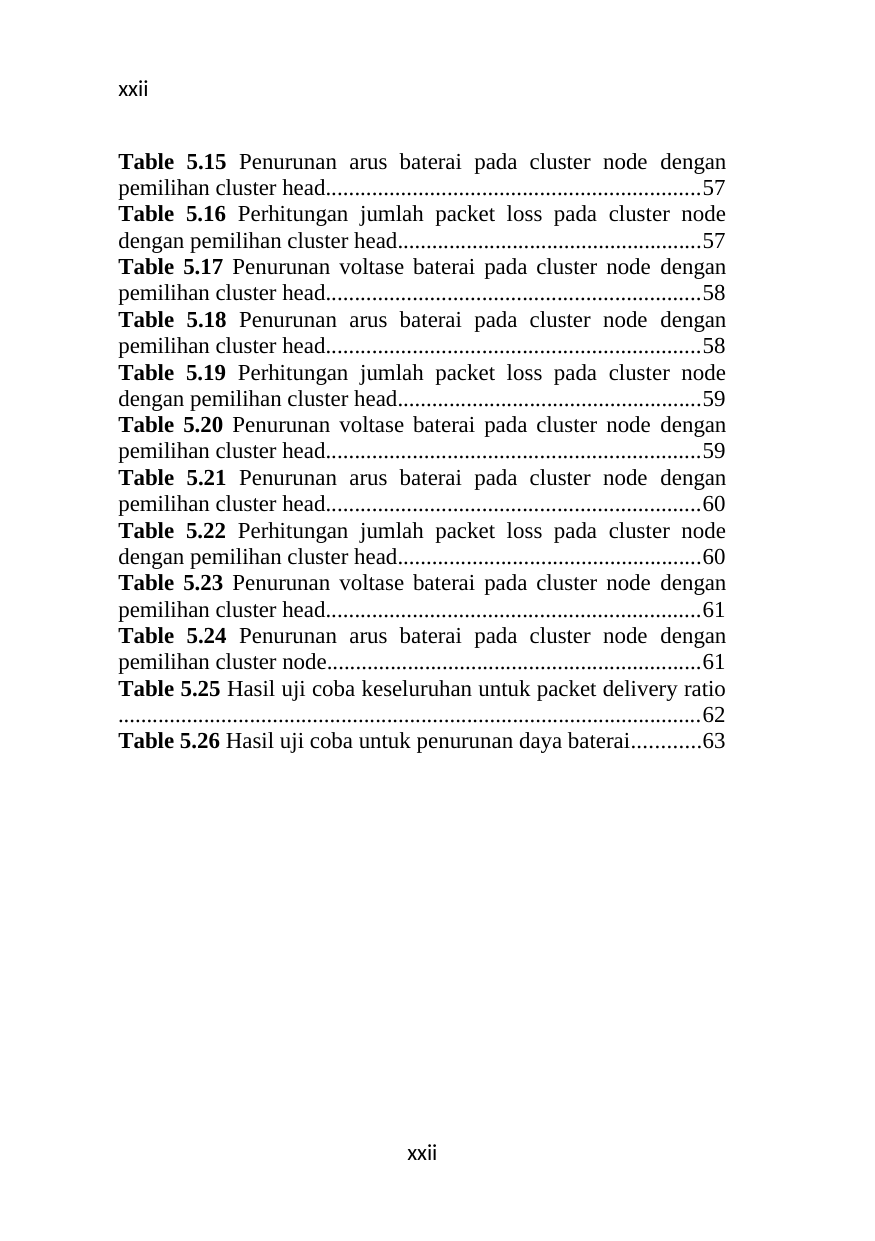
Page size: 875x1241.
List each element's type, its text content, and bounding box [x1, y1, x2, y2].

text Table 5.22 Perhitungan jumlah packet loss pada cluster node dengan pemilihan cluster head 60 [118, 517, 726, 569]
text Table 5.16 Perhitungan jumlah packet loss pada cluster node dengan pemilihan cluster head 57 [118, 200, 726, 253]
text Table 5.23 Penurunan voltase baterai pada cluster node dengan pemilihan cluster head 61 [118, 569, 726, 622]
text Table 5.19 Perhitungan jumlah packet loss pada cluster node dengan pemilihan cluster head 59 [118, 358, 726, 411]
text Table 5.25 Hasil uji coba keseluruhan untuk packet delivery ratio 62 [118, 675, 726, 727]
text Table 5.21 Penurunan arus baterai pada cluster node dengan pemilihan cluster head 60 [118, 464, 726, 517]
text Table 5.17 Penurunan voltase baterai pada cluster node dengan pemilihan cluster head 58 [118, 253, 726, 306]
text Table 5.18 Penurunan arus baterai pada cluster node dengan pemilihan cluster head 58 [118, 306, 726, 358]
text Table 5.26 Hasil uji coba untuk penurunan daya baterai 63 [118, 727, 726, 754]
text Table 5.15 Penurunan arus baterai pada cluster node dengan pemilihan cluster head 57 [118, 148, 726, 200]
text Table 5.24 Penurunan arus baterai pada cluster node dengan pemilihan cluster node 61 [118, 622, 726, 675]
text Table 5.20 Penurunan voltase baterai pada cluster node dengan pemilihan cluster head 59 [118, 411, 726, 464]
